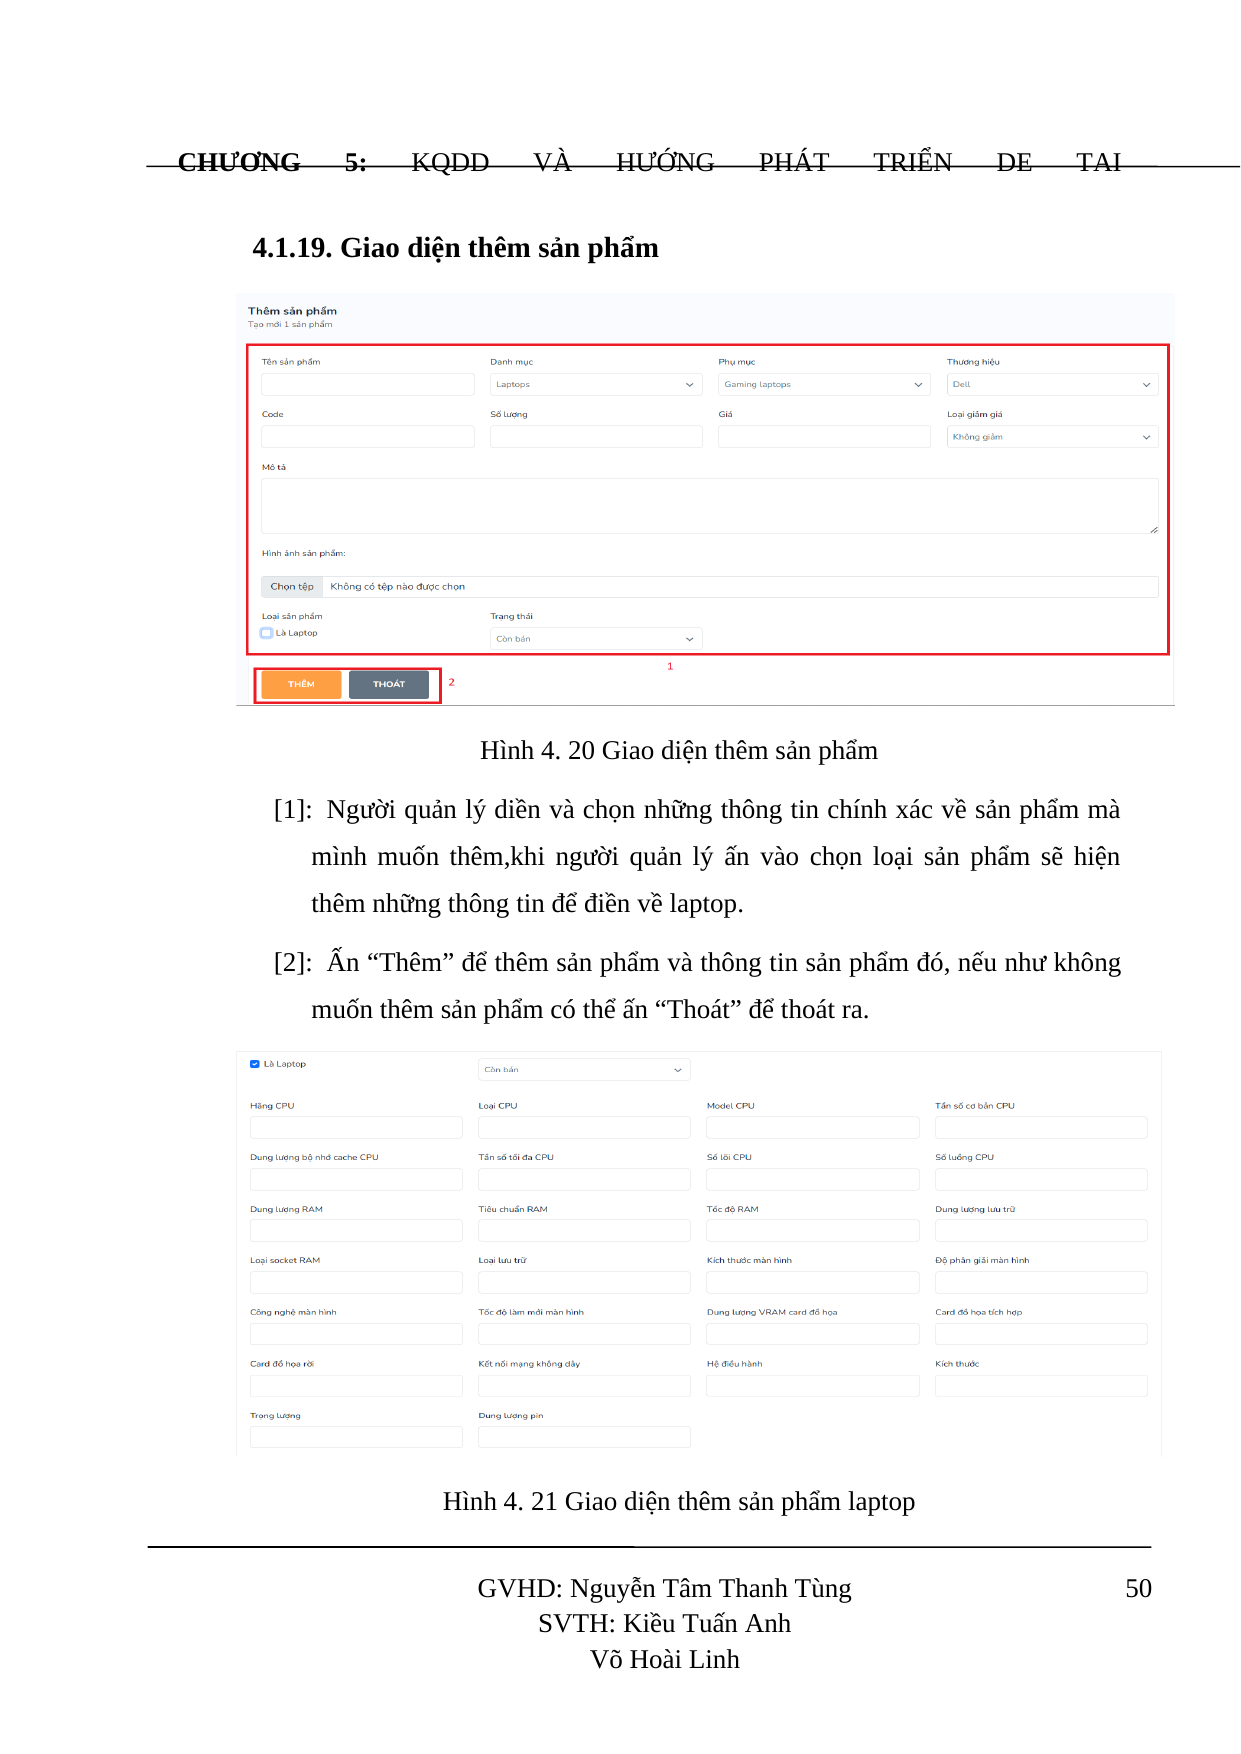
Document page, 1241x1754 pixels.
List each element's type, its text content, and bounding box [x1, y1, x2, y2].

text Hình 4. 20 Giao diện thêm sản phẩm [177, 734, 1122, 766]
subtitle Giao diện thêm sản phẩm [252, 230, 1122, 264]
picture [236, 1051, 1182, 1457]
picture [236, 293, 1182, 707]
list Ấn “Thêm” để thêm sản phẩm và thông tin sản phẩm đó, nếu như không muốn thêm sản phẩm có thể ấn “Thoát” để thoát ra. [274, 946, 1122, 1024]
list Người quản lý diền và chọn những thông tin chính xác về sản phẩm mà mình muốn thêm,khi người quản lý ấn vào chọn loại sản phẩm sẽ hiện thêm những thông tin để điền về laptop. [274, 793, 1122, 918]
text Hình 4. 21 Giao diện thêm sản phẩm laptop [177, 1485, 1122, 1516]
